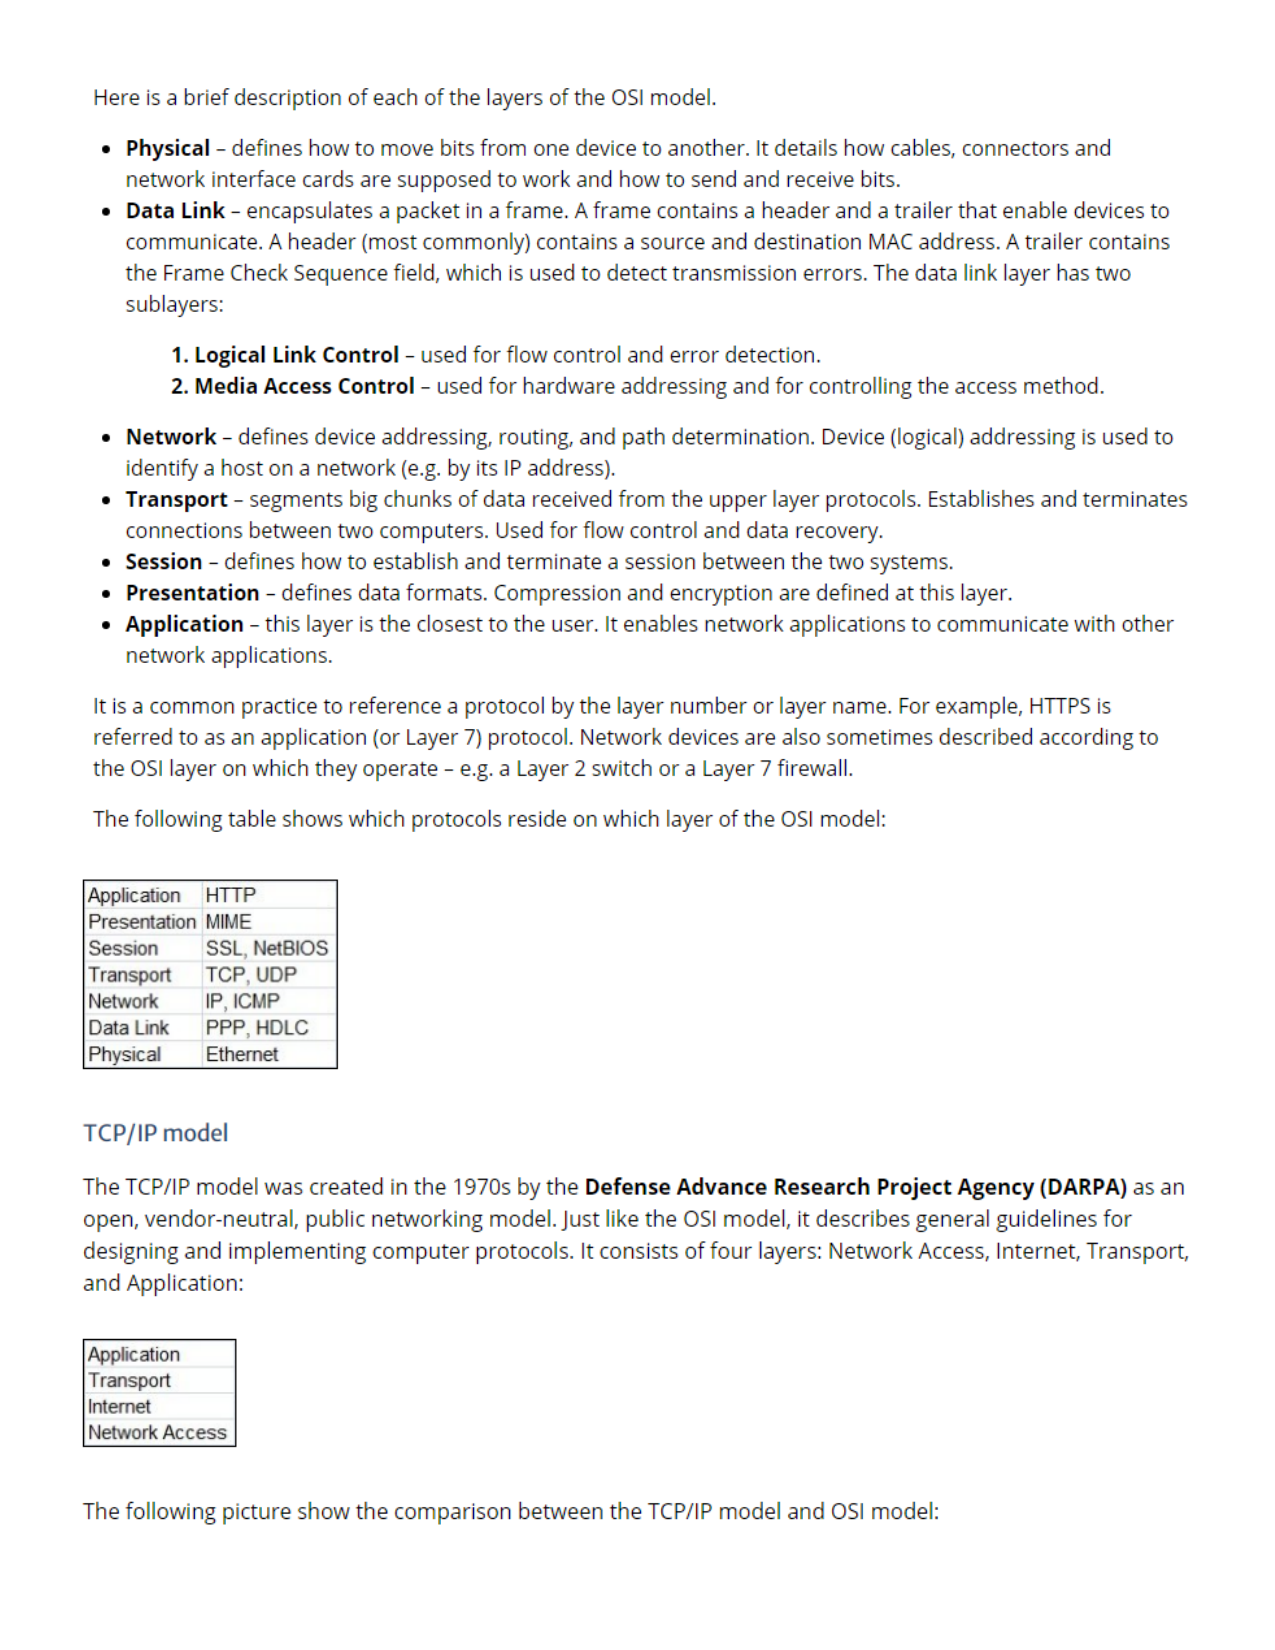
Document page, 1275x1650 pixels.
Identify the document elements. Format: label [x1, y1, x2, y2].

picture [75, 869, 1200, 1538]
picture [75, 75, 1200, 845]
